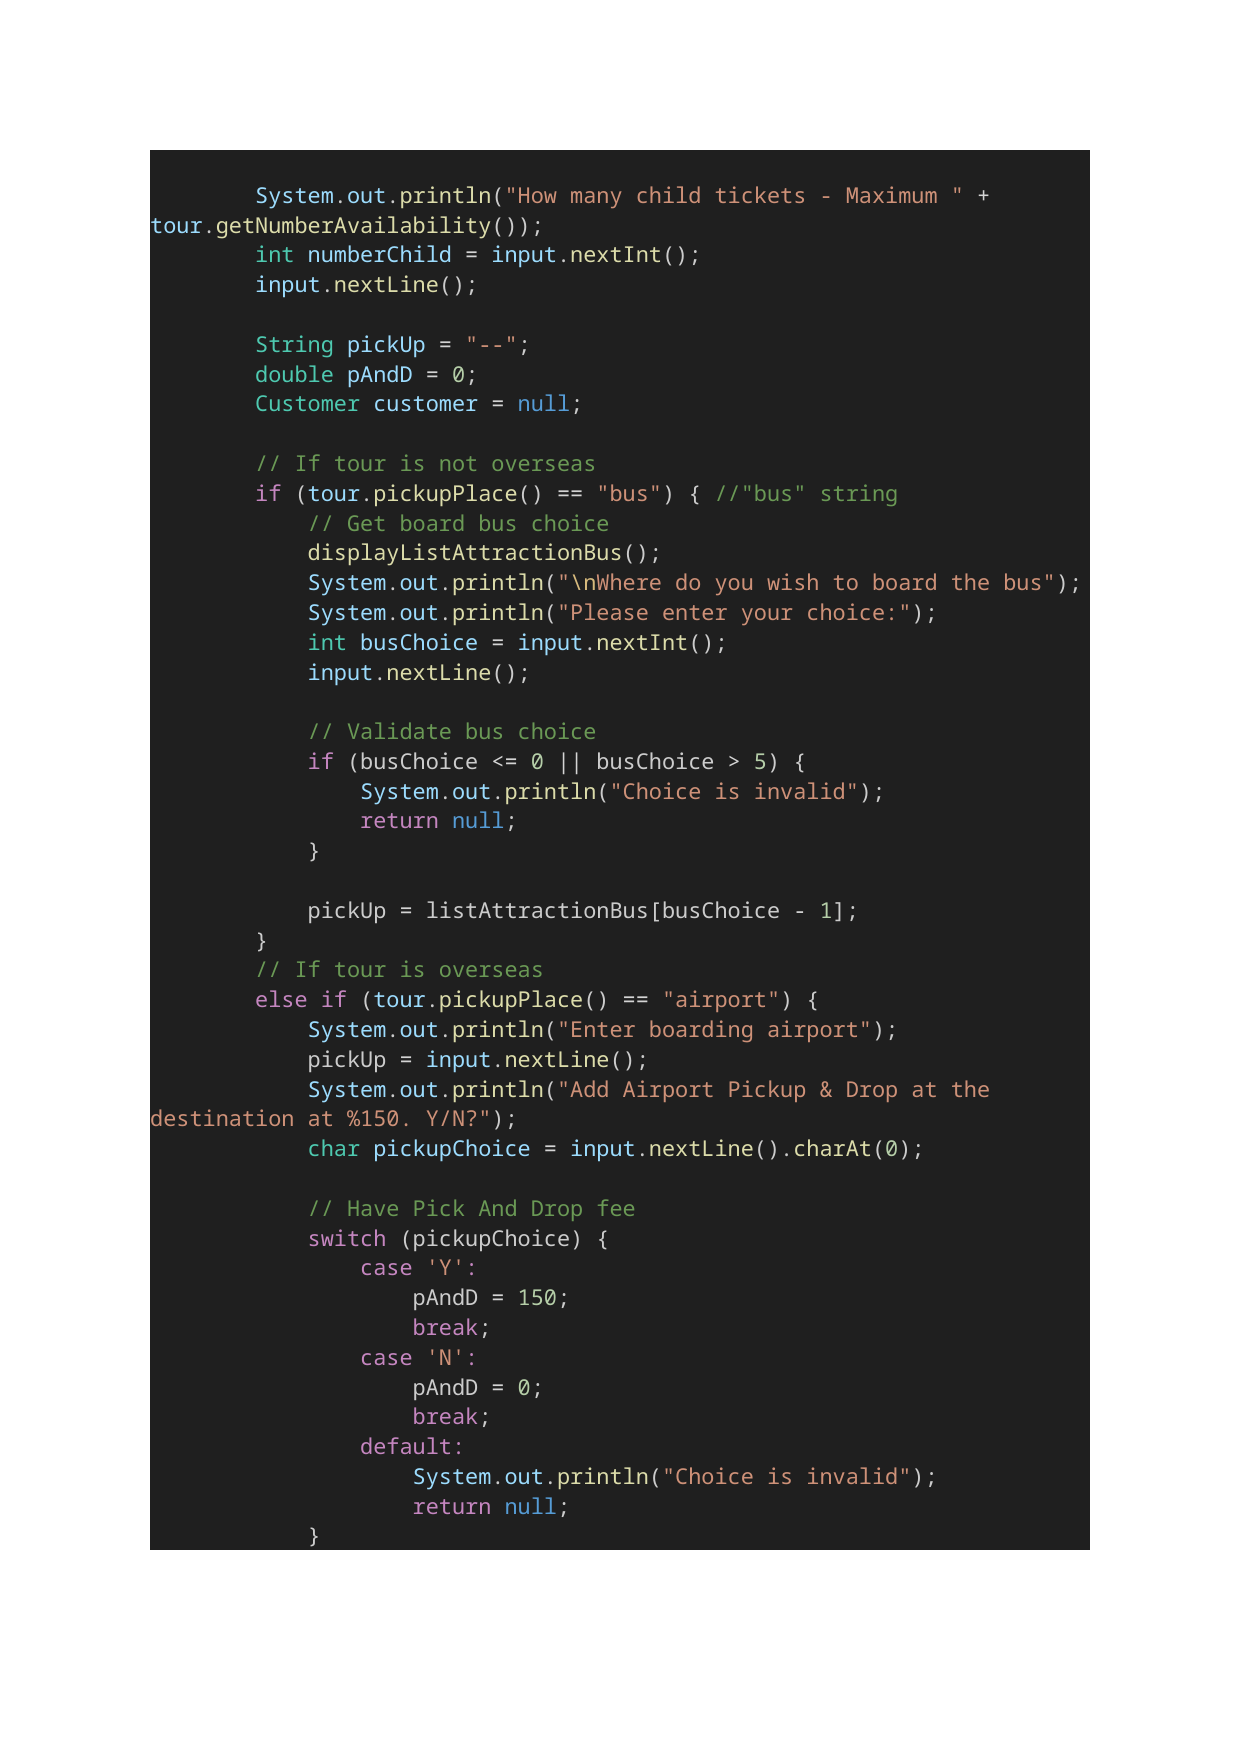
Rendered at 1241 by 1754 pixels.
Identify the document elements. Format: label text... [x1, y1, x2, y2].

text System.out.println("How many child tickets - Maximum " + tour.getNumberAvailability()); [150, 180, 1090, 239]
text pAndD = 150; [150, 1282, 1090, 1312]
text // Validate bus choice [150, 716, 1090, 746]
text return null; [150, 1491, 1090, 1520]
text input.nextLine(); [150, 656, 1090, 686]
text switch (pickupChoice) { [150, 1222, 1090, 1252]
text default: [150, 1431, 1090, 1461]
text pickUp = listAttractionBus[busChoice - 1]; [150, 895, 1090, 924]
text if (busChoice <= 0 || busChoice > 5) { [150, 746, 1090, 776]
text int numberChild = input.nextInt(); [150, 239, 1090, 269]
text else if (tour.pickupPlace() == "airport") { [150, 984, 1090, 1014]
text break; [150, 1401, 1090, 1431]
text case 'Y': [150, 1252, 1090, 1282]
text System.out.println("\nWhere do you wish to board the bus"); [150, 567, 1090, 597]
text System.out.println("Please enter your choice:"); [150, 597, 1090, 627]
text char pickupChoice = input.nextLine().charAt(0); [150, 1133, 1090, 1163]
text pAndD = 0; [150, 1371, 1090, 1401]
text System.out.println("Enter boarding airport"); [150, 1014, 1090, 1044]
text } [150, 1520, 1090, 1550]
text } [150, 924, 1090, 954]
text // If tour is overseas [150, 954, 1090, 984]
text input.nextLine(); [150, 269, 1090, 299]
text System.out.println("Choice is invalid"); [150, 776, 1090, 805]
text double pAndD = 0; [150, 358, 1090, 388]
text // Get board bus choice [150, 507, 1090, 537]
text System.out.println("Add Airport Pickup & Drop at the destination at %150. Y/N?"); [150, 1073, 1090, 1133]
text pickUp = input.nextLine(); [150, 1044, 1090, 1073]
text int busChoice = input.nextInt(); [150, 627, 1090, 656]
text case 'N': [150, 1342, 1090, 1371]
text displayListAttractionBus(); [150, 537, 1090, 567]
text Customer customer = null; [150, 388, 1090, 418]
text System.out.println("Choice is invalid"); [150, 1461, 1090, 1491]
text String pickUp = "--"; [150, 329, 1090, 358]
text return null; [150, 805, 1090, 835]
text if (tour.pickupPlace() == "bus") { //"bus" string [150, 478, 1090, 507]
text } [150, 835, 1090, 865]
text break; [150, 1312, 1090, 1342]
text // Have Pick And Drop fee [150, 1193, 1090, 1222]
text // If tour is not overseas [150, 448, 1090, 478]
